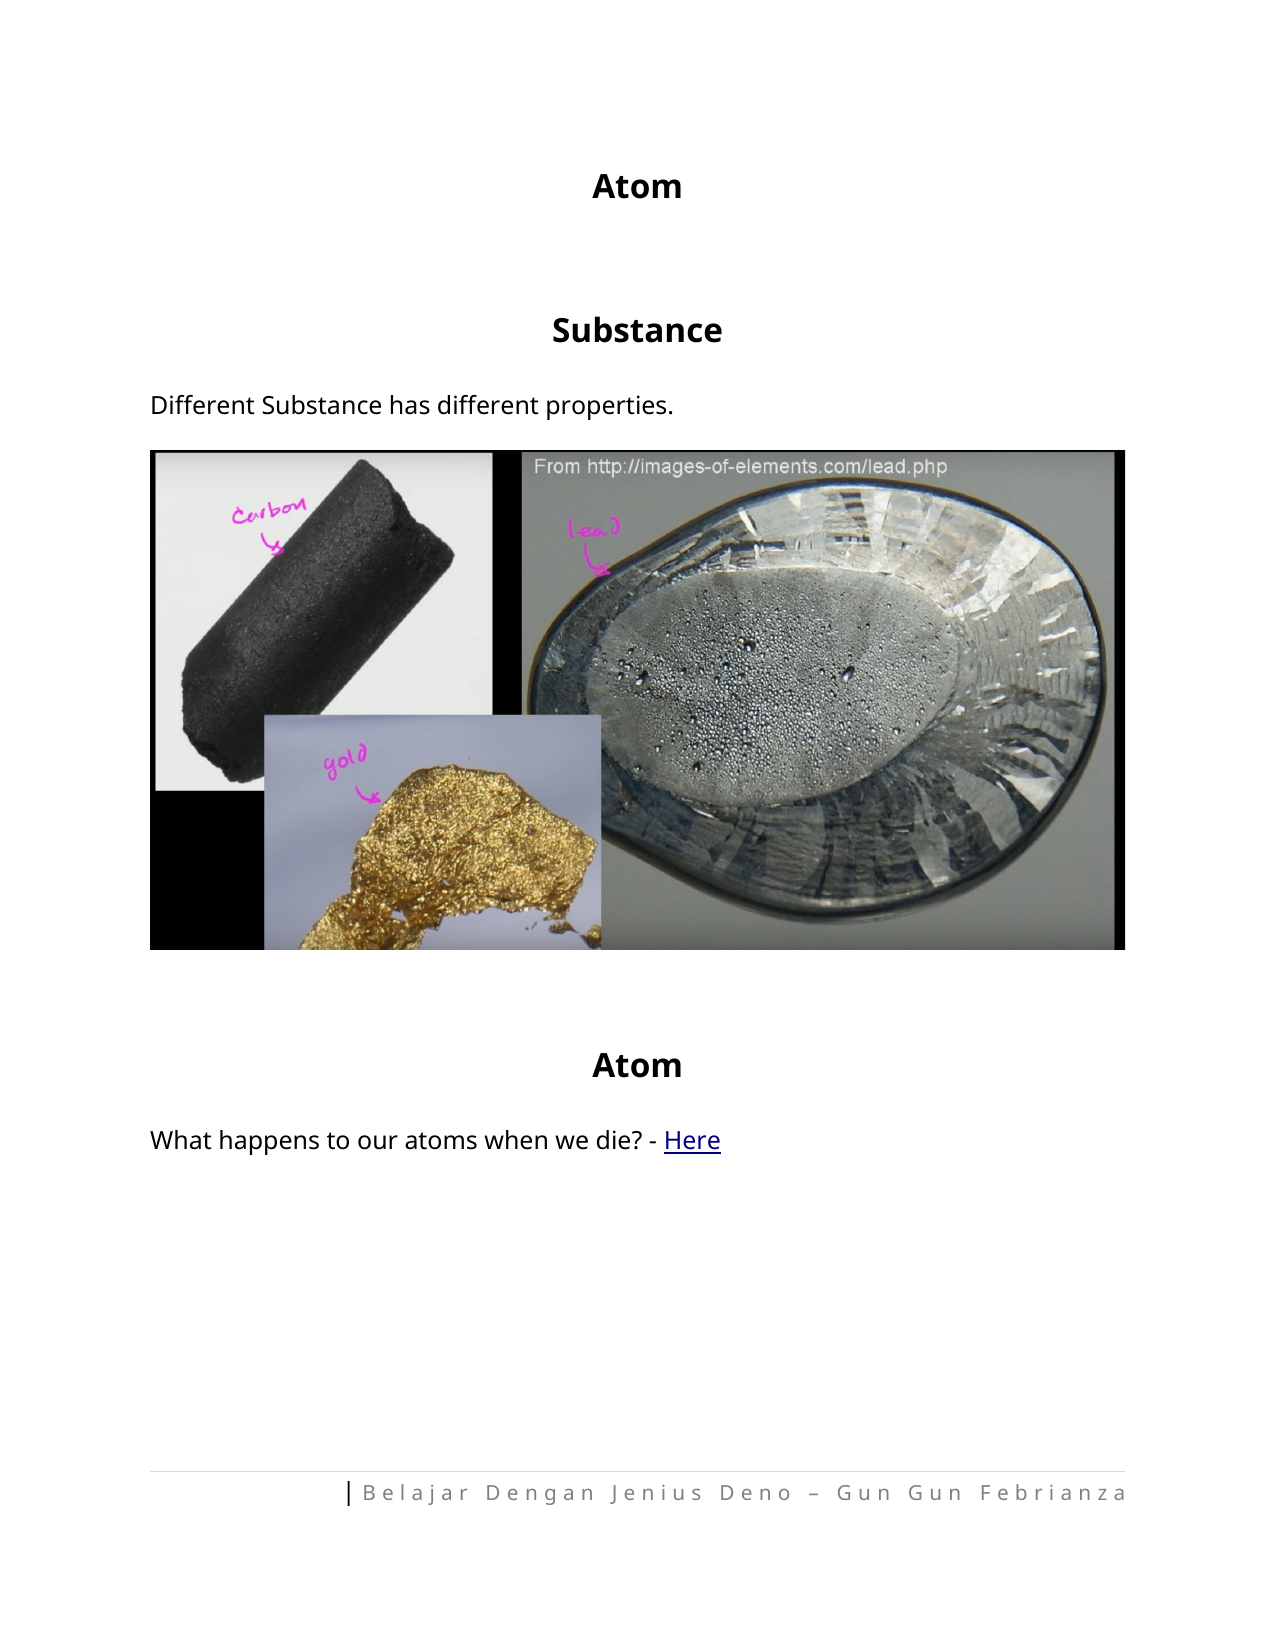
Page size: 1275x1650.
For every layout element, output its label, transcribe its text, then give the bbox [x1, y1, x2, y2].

picture [150, 450, 1125, 950]
subtitle Atom [150, 1042, 1125, 1088]
subtitle Substance [150, 307, 1125, 352]
subtitle Atom [150, 162, 1125, 208]
text What happens to our atoms when we die? - Here [150, 1123, 1125, 1157]
text Different Substance has different properties. [150, 387, 1125, 421]
